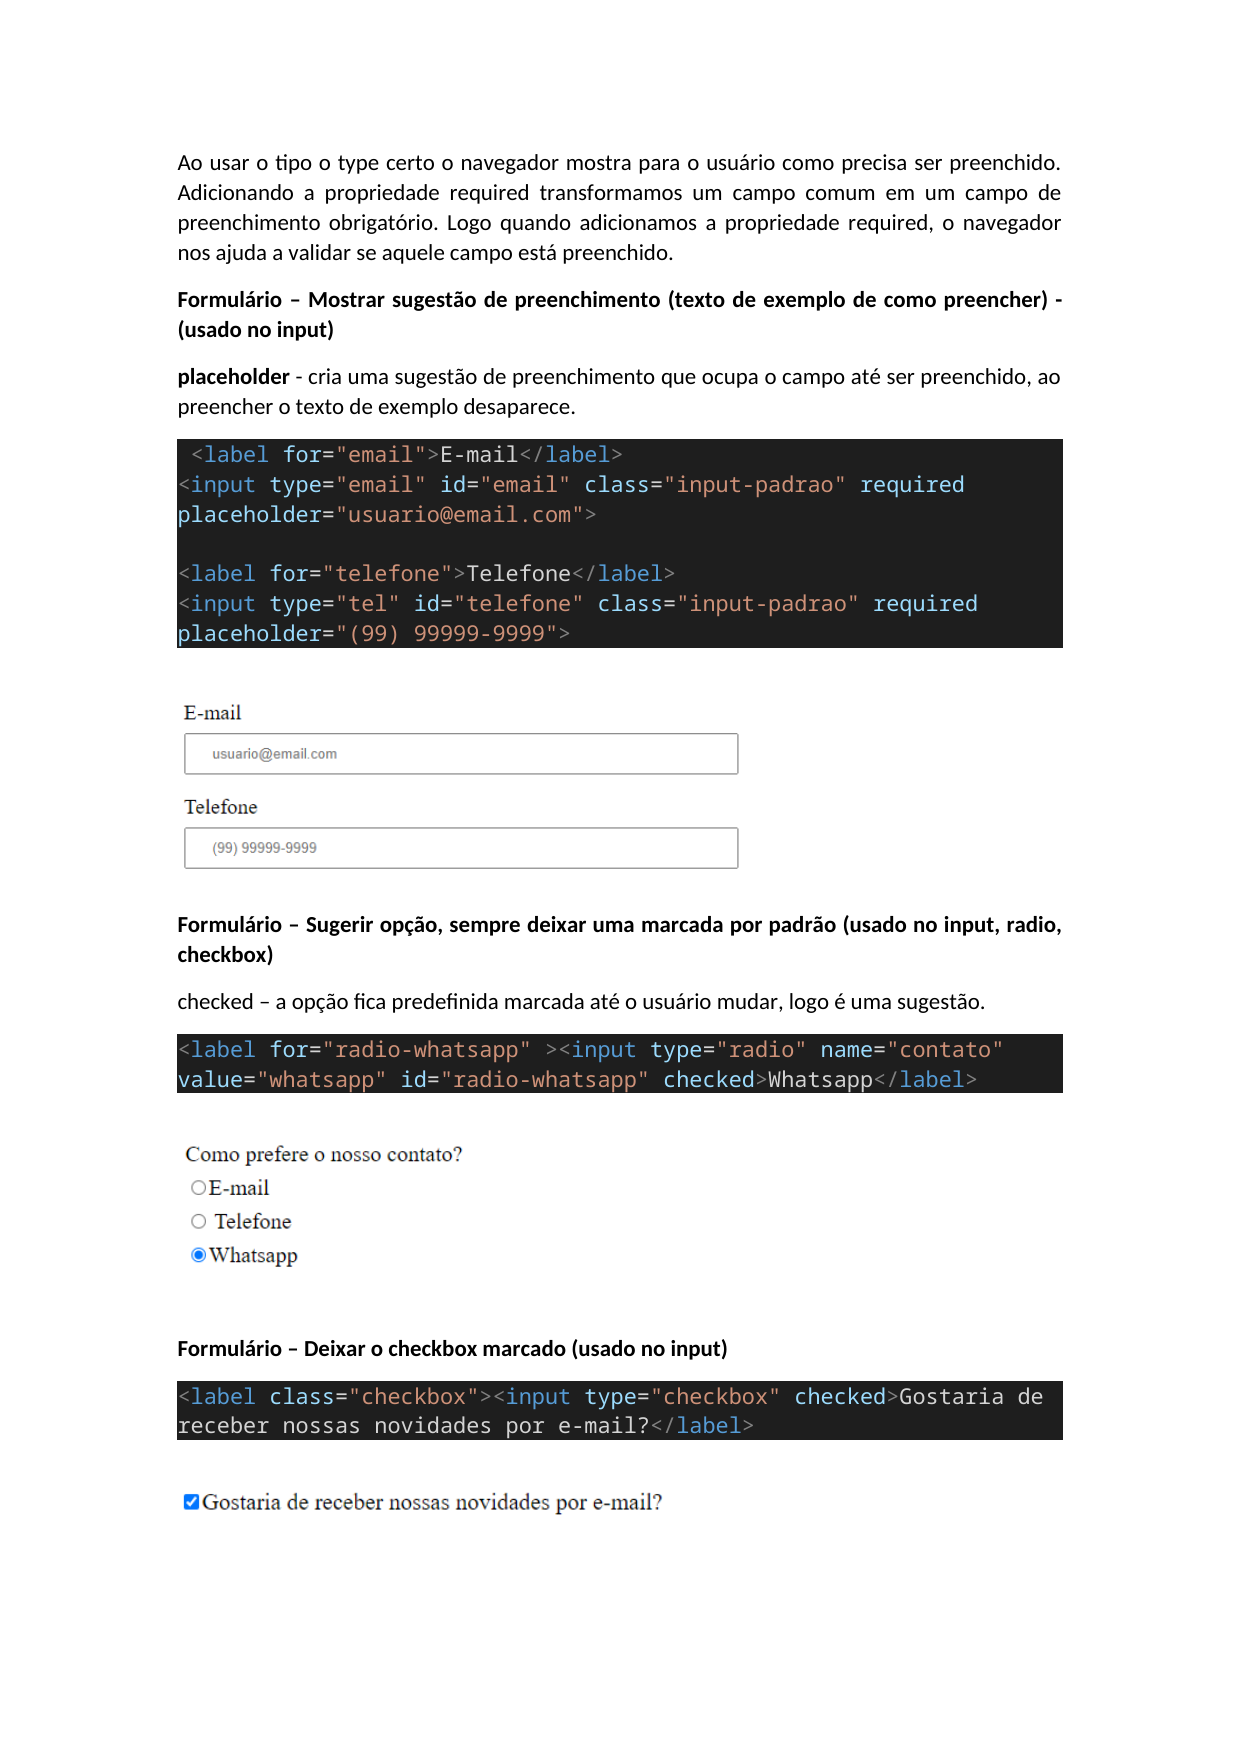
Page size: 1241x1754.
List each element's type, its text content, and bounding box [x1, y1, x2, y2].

text Formulário – Sugerir opção, sempre deixar uma marcada por padrão (usado no input, radio, checkbox) [177, 910, 1063, 968]
text <input type="email" id="email" class="input-padrao" required placeholder="usuario@email.com"> [177, 469, 1063, 529]
text <label for="email">E-mail</label> [177, 439, 1063, 469]
text checked – a opção fica predefinida marcada até o usuário mudar, logo é uma sugestão. [177, 987, 1063, 1015]
text Formulário – Deixar o checkbox marcado (usado no input) [177, 1334, 1063, 1362]
text placeholder - cria uma sugestão de preenchimento que ocupa o campo até ser preenchido, ao preencher o texto de exemplo desaparece. [177, 362, 1063, 420]
text <label for="telefone">Telefone</label> [177, 558, 1063, 588]
text Ao usar o tipo o type certo o navegador mostra para o usuário como precisa ser preenchido. Adicionando a propriedade required transformamos um campo comum em um campo de preenchimento obrigatório. Logo quando adicionamos a propriedade required, o navegador nos ajuda a validar se aquele campo está preenchido. [177, 148, 1063, 266]
text <input type="tel" id="telefone" class="input-padrao" required placeholder="(99) 99999-9999"> [177, 588, 1063, 648]
picture [177, 694, 748, 891]
text <label for="radio-whatsapp" ><input type="radio" name="contato" value="whatsapp" id="radio-whatsapp" checked>Whatsapp</label> [177, 1034, 1063, 1093]
picture [177, 1140, 470, 1269]
picture [177, 1487, 672, 1524]
text Formulário – Mostrar sugestão de preenchimento (texto de exemplo de como preencher) - (usado no input) [177, 285, 1063, 343]
text <label class="checkbox"><input type="checkbox" checked>Gostaria de receber nossas novidades por e-mail?</label> [177, 1381, 1063, 1440]
